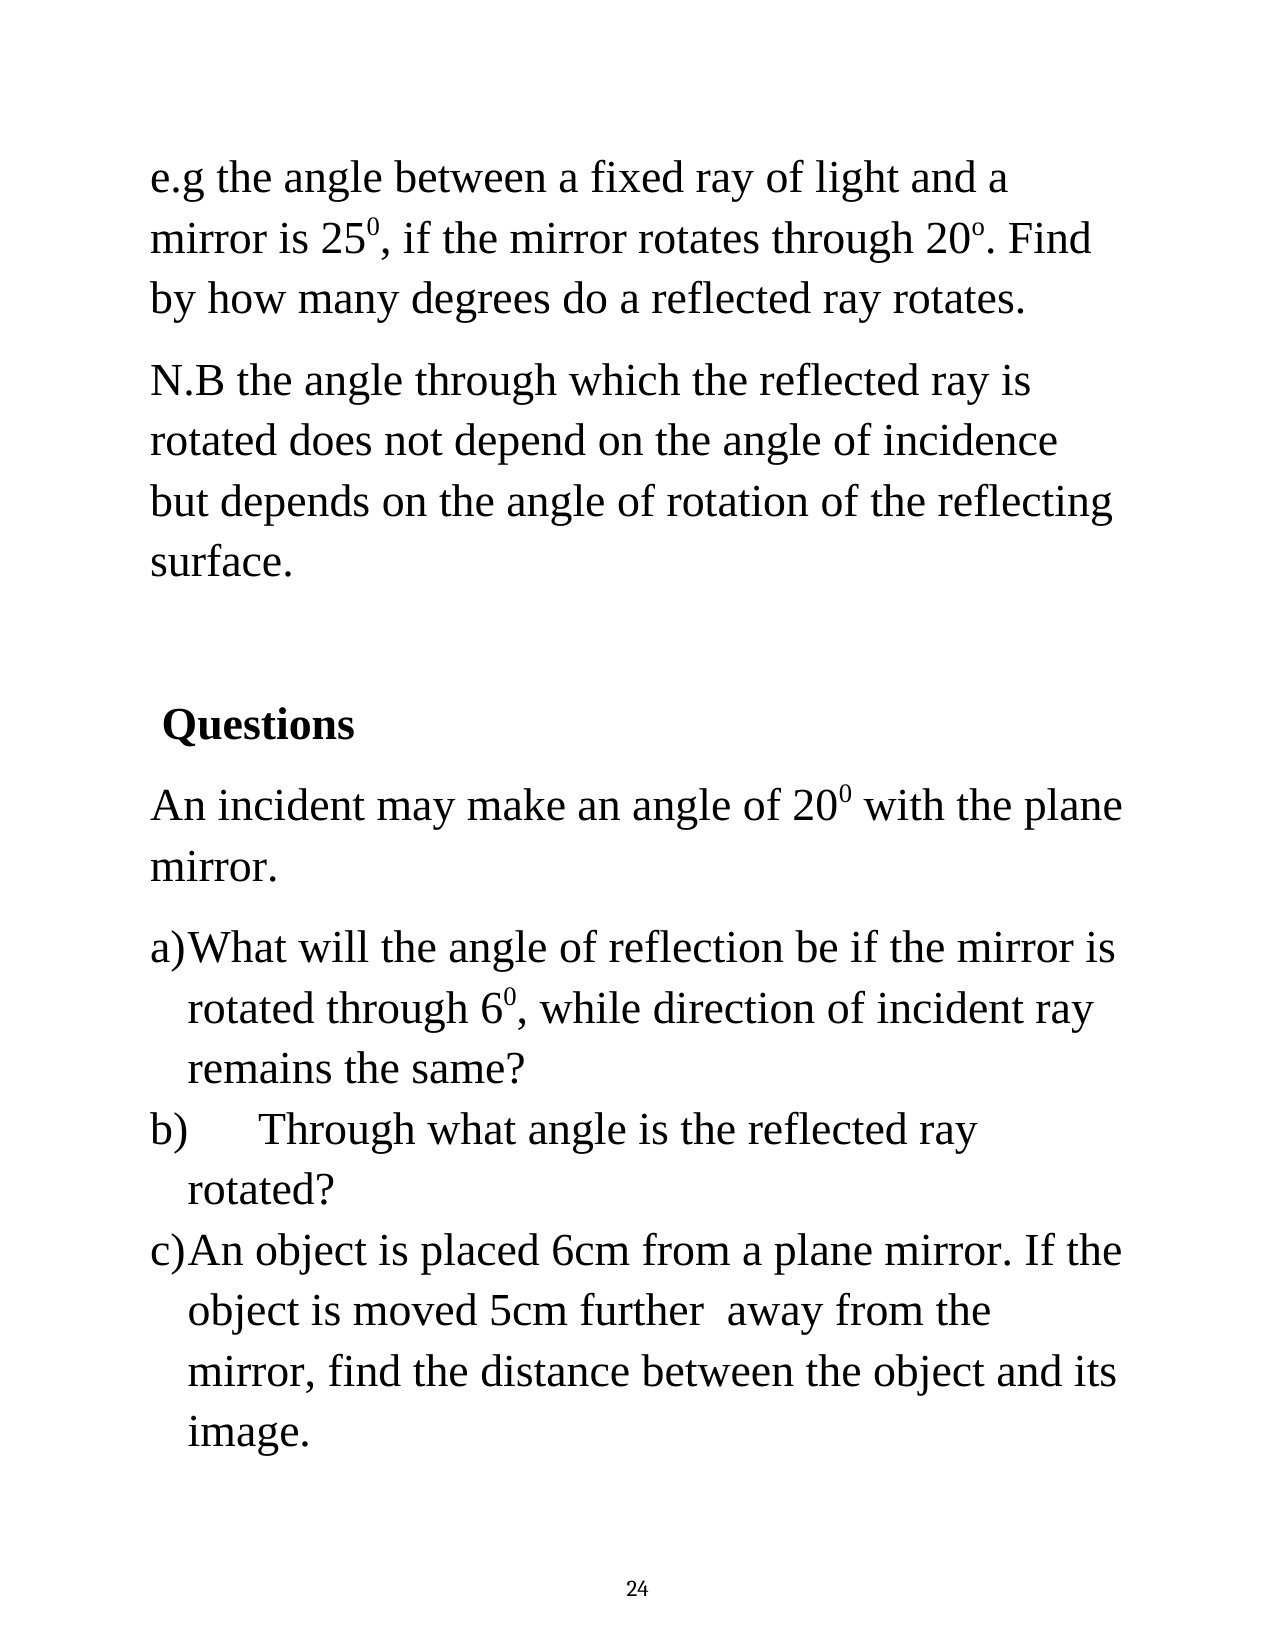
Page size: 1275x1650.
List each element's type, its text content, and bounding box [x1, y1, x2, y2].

list An object is placed 6cm from a plane mirror. If the object is moved 5cm further away from the mirror, find the distance between the object and its image. [150, 1222, 1125, 1457]
list Through what angle is the reflected ray rotated? [150, 1101, 1125, 1215]
text Questions [150, 697, 1125, 749]
text An incident may make an angle of 200 with the plane mirror. [150, 778, 1125, 891]
text e.g the angle between a fixed ray of light and a mirror is 250, if the mirror rotates through 20o. Find by how many degrees do a reflected ray rotates. [150, 150, 1125, 324]
list What will the angle of reflection be if the mirror is rotated through 60, while direction of incident ray remains the same? [150, 920, 1125, 1094]
text N.B the angle through which the reflected ray is rotated does not depend on the angle of incidence but depends on the angle of rotation of the reflecting surface. [150, 352, 1125, 587]
